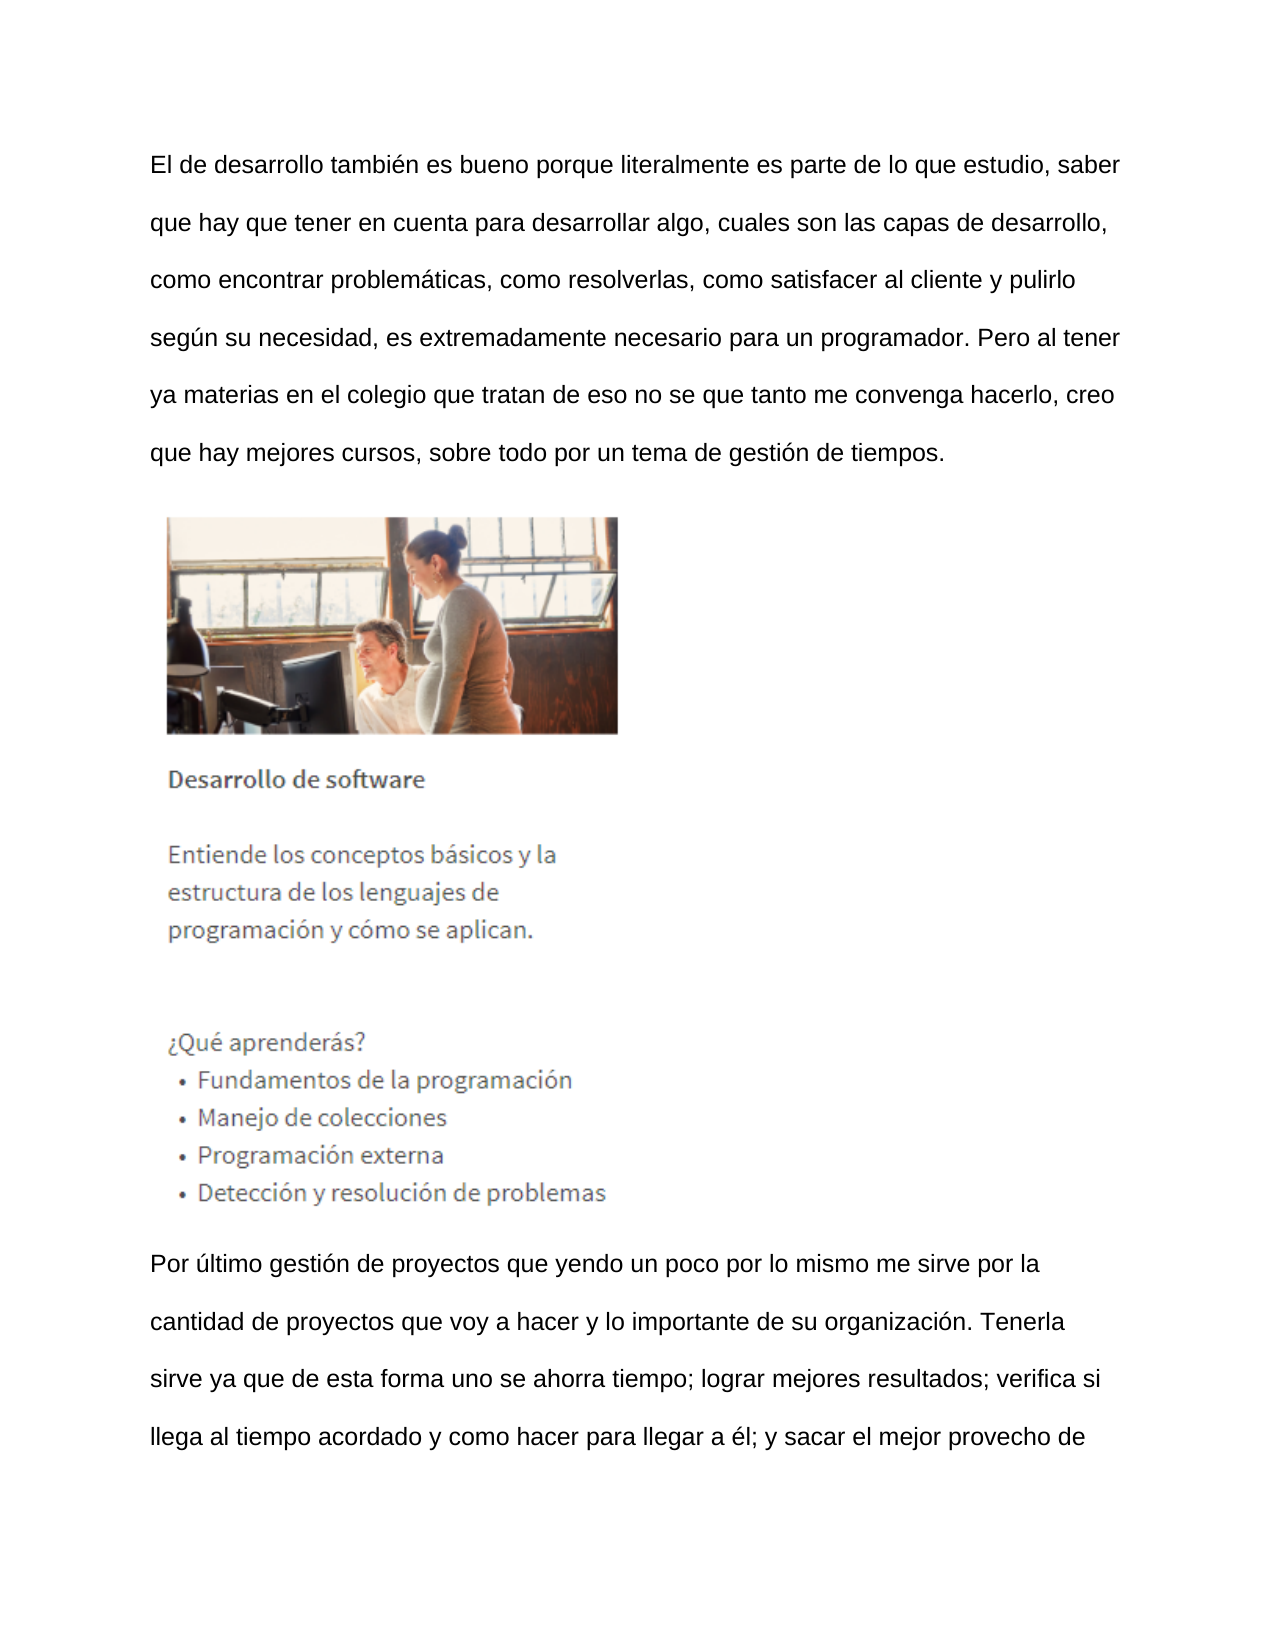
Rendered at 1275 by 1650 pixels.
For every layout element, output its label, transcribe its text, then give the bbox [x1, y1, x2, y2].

picture [150, 495, 639, 1224]
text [150, 1249, 1125, 1451]
text El de desarrollo también es bueno porque literalmente es parte de lo que estudio, saber que hay que tener en cuenta para desarrollar algo, cuales son las capas de desarrollo, como encontrar problemáticas, como resolverlas, como satisfacer al cliente y pulirlo según su necesidad, es extremadamente necesario para un programador. Pero al tener ya materias en el colegio que tratan de eso no se que tanto me convenga hacerlo, creo que hay mejores cursos, sobre todo por un tema de gestión de tiempos. [150, 150, 1125, 466]
